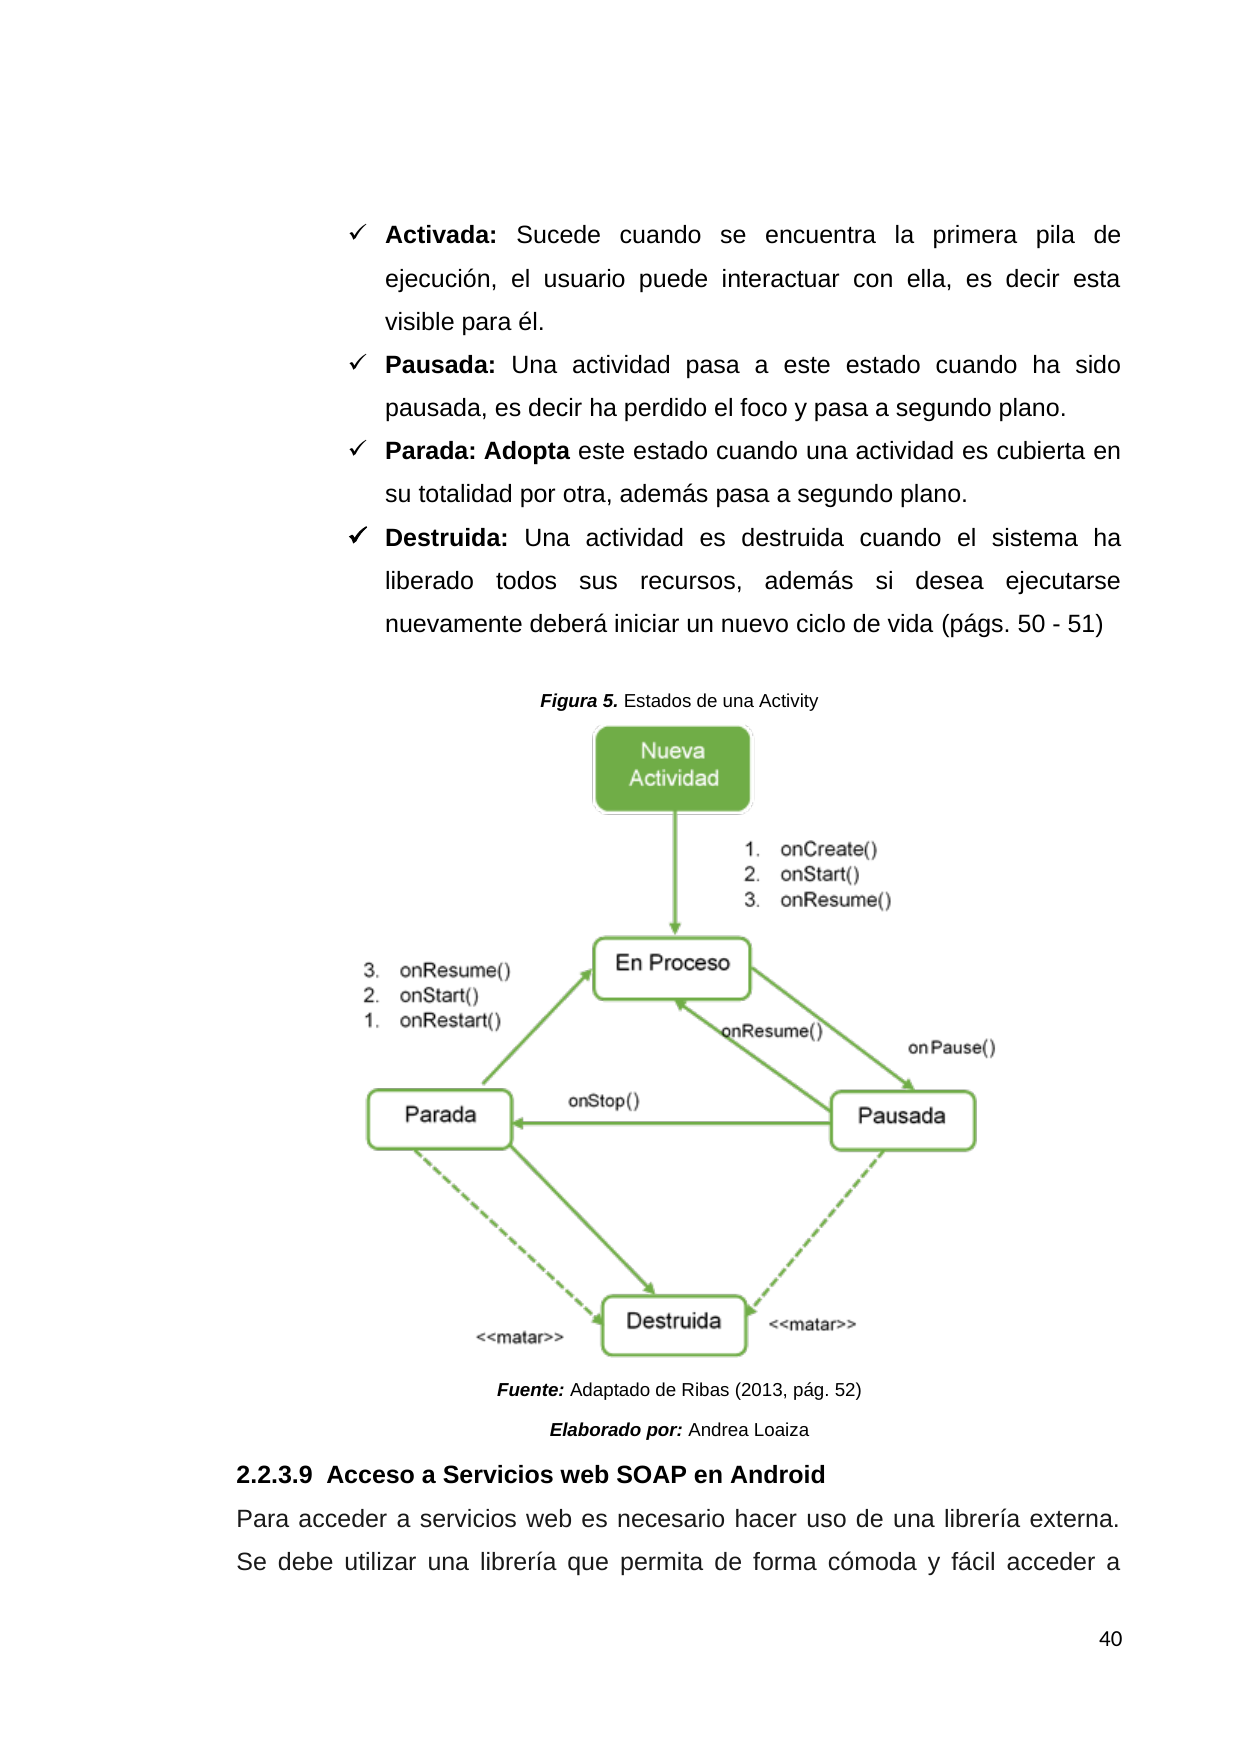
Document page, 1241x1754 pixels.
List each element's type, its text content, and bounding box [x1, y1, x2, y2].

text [236, 1503, 1122, 1575]
picture [313, 724, 1045, 1364]
list Activada: Sucede cuando se encuentra la primera pila de ejecución, el usuario puede interactuar con ella, es decir esta visible para él. [347, 220, 1122, 335]
list Destruida: Una actividad es destruida cuando el sistema ha liberado todos sus recursos, además si desea ejecutarse nuevamente deberá iniciar un nuevo ciclo de vida [347, 522, 1122, 638]
subtitle Acceso a Servicios web SOAP en Android [236, 1460, 1122, 1489]
list Parada: Adopta este estado cuando una actividad es cubierta en su totalidad por otra, además pasa a segundo plano. [347, 436, 1122, 508]
list Pausada: Una actividad pasa a este estado cuando ha sido pausada, es decir ha perdido el foco y pasa a segundo plano. [347, 350, 1122, 422]
